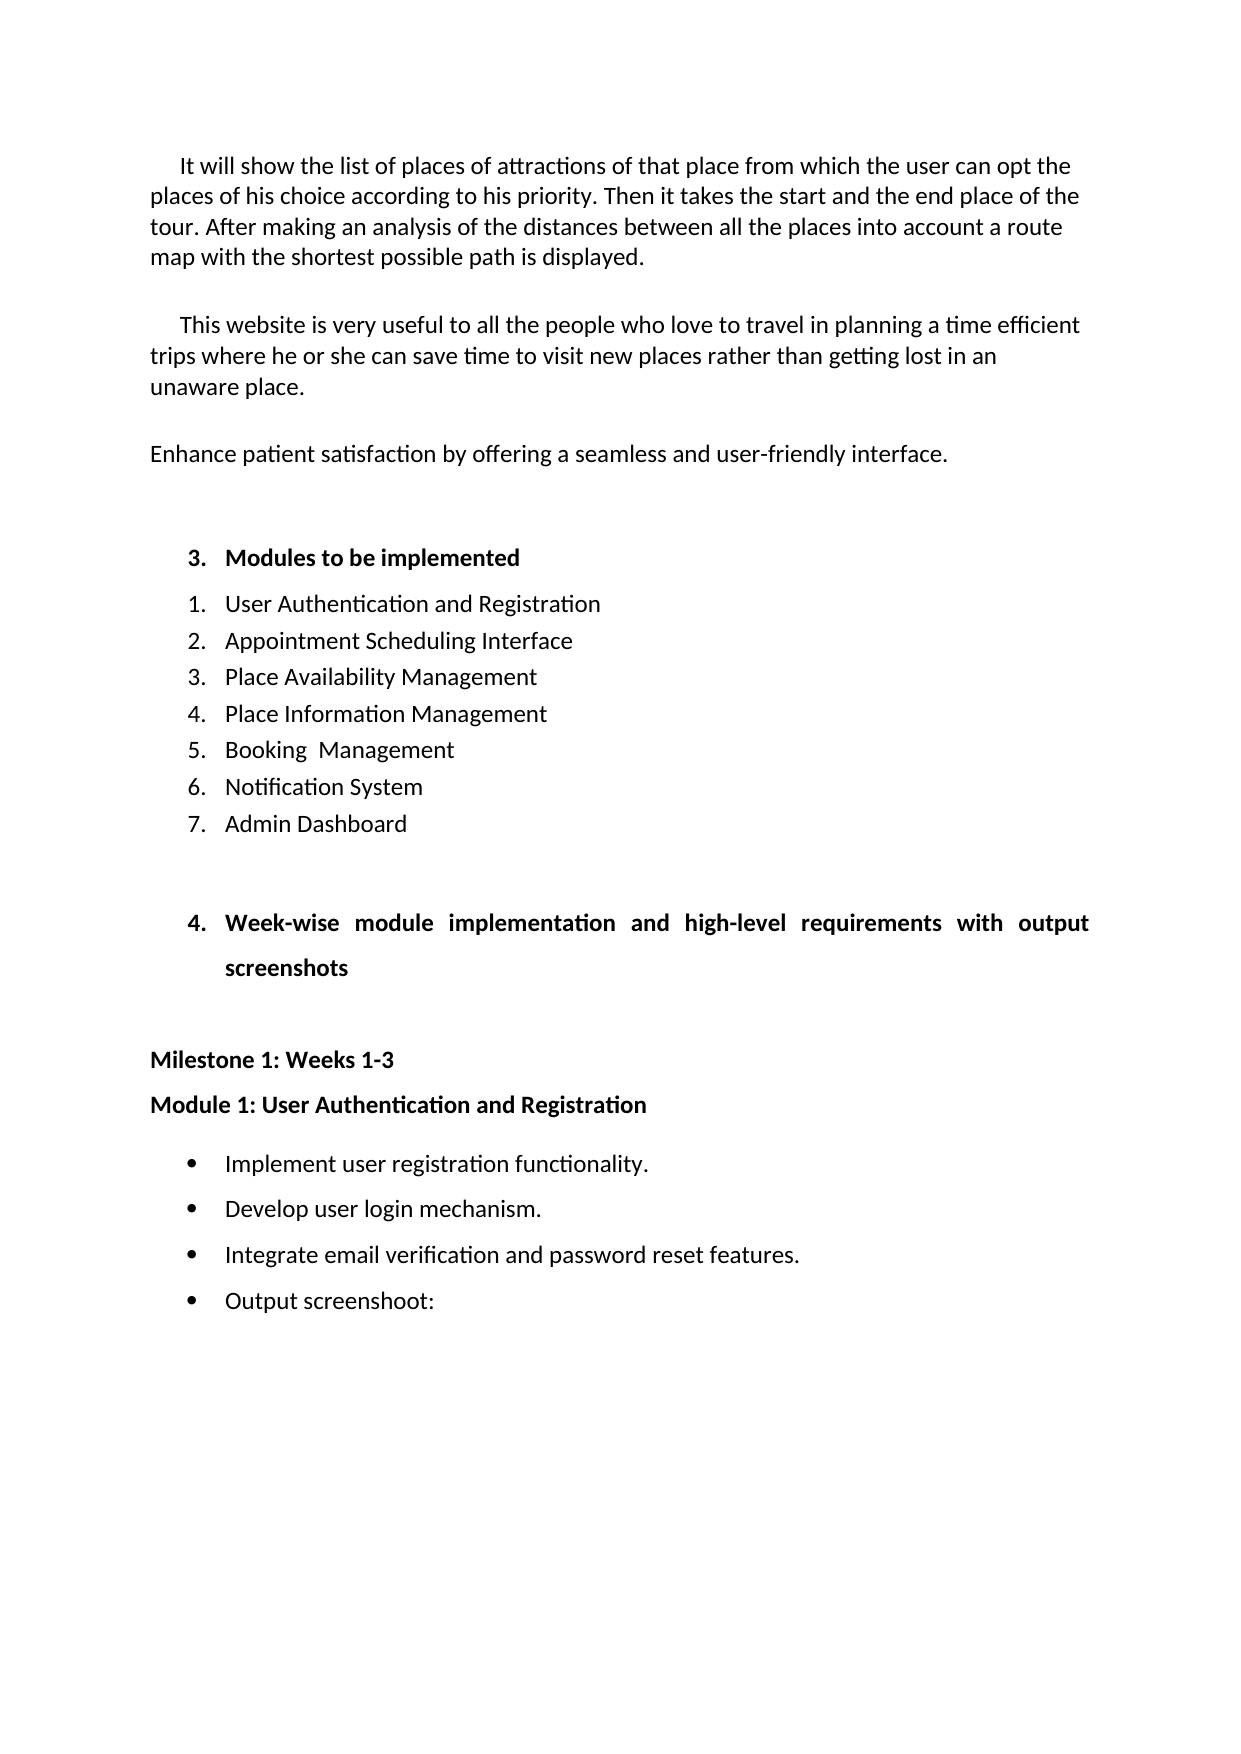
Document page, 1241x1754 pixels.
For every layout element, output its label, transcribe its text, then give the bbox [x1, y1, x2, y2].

list Booking Management [187, 734, 1090, 765]
list Appointment Scheduling Interface [187, 625, 1090, 655]
list Place Information Management [187, 698, 1090, 728]
list Modules to be implemented [187, 543, 1090, 573]
list Notification System [187, 771, 1090, 802]
text Module 1: User Authentication and Registration [150, 1089, 1090, 1120]
list Week-wise module implementation and high-level requirements with output screenshots [187, 907, 1090, 983]
text This website is very useful to all the people who love to travel in planning a time efficient trips where he or she can save time to visit new places rather than getting lost in an unaware place. [150, 309, 1090, 401]
text Milestone 1: Weeks 1-3 [150, 1044, 1090, 1074]
list Develop user login mechanism. [187, 1193, 1090, 1224]
list Integrate email verification and password reset features. [187, 1239, 1090, 1270]
text Enhance patient satisfaction by offering a seamless and user-friendly interface. [150, 439, 1090, 469]
text It will show the list of places of attractions of that place from which the user can opt the places of his choice according to his priority. Then it takes the start and the end place of the tour. After making an analysis of the distances between all the places into account a route map with the shortest possible path is displayed. [150, 150, 1090, 272]
list Implement user registration functionality. [187, 1148, 1090, 1178]
list Output screenshoot: [187, 1285, 1090, 1316]
list Place Availability Management [187, 661, 1090, 692]
list User Authentication and Registration [187, 588, 1090, 619]
list Admin Dashboard [187, 808, 1090, 838]
